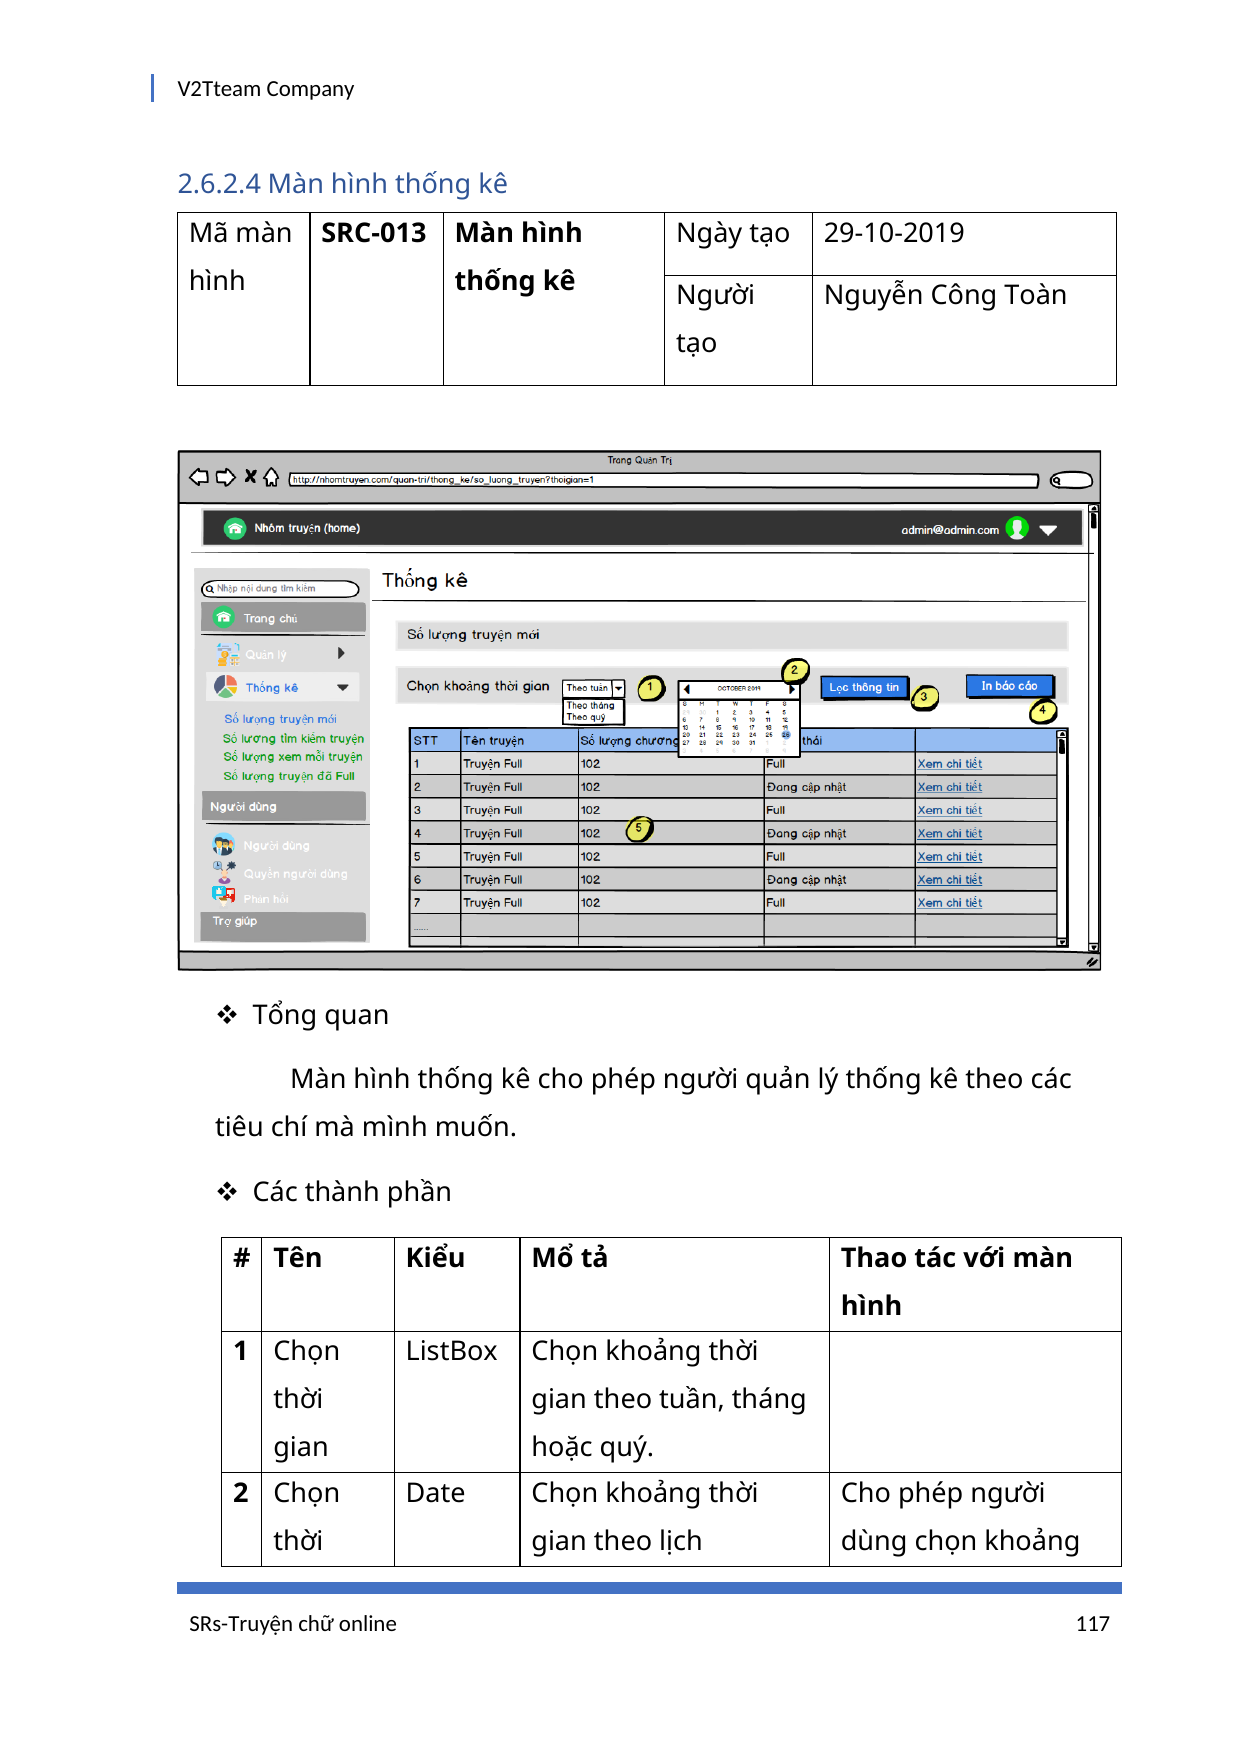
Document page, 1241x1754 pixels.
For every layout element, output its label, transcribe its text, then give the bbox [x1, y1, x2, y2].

table_header Màn hình thống kê [444, 213, 664, 385]
list Tổng quan [215, 995, 1122, 1032]
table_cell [262, 1473, 394, 1566]
table_cell Người tạo [665, 276, 812, 385]
table_header Mã màn hình [178, 213, 309, 385]
text Màn hình thống kê cho phép người quản lý thống kê theo các tiêu chí mà mình muốn. [215, 1060, 1122, 1145]
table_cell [521, 1473, 829, 1566]
table_cell 1 [222, 1332, 261, 1472]
table_header Thao tác với màn hình [830, 1238, 1121, 1331]
table_header 29-10-2019 [813, 213, 1116, 274]
subtitle Màn hình thống kê [177, 164, 1122, 201]
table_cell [830, 1473, 1121, 1566]
table_cell ListBox [395, 1332, 519, 1472]
table_cell Chọn khoảng thời gian theo tuần, tháng hoặc quý. [521, 1332, 829, 1472]
table_header SRC-013 [311, 213, 443, 385]
table_cell [830, 1332, 1121, 1472]
table_header # [222, 1238, 261, 1331]
picture [177, 450, 1102, 971]
table_cell 2 [222, 1473, 261, 1566]
table_header Mổ tả [521, 1238, 829, 1331]
table_header Ngày tạo [665, 213, 812, 274]
table_cell Chọn thời gian [262, 1332, 394, 1472]
table_cell Date [395, 1473, 519, 1566]
table_header Kiểu [395, 1238, 519, 1331]
table_cell Nguyễn Công Toàn [813, 276, 1116, 385]
table_header Tên [262, 1238, 394, 1331]
list Các thành phần [215, 1172, 1122, 1209]
